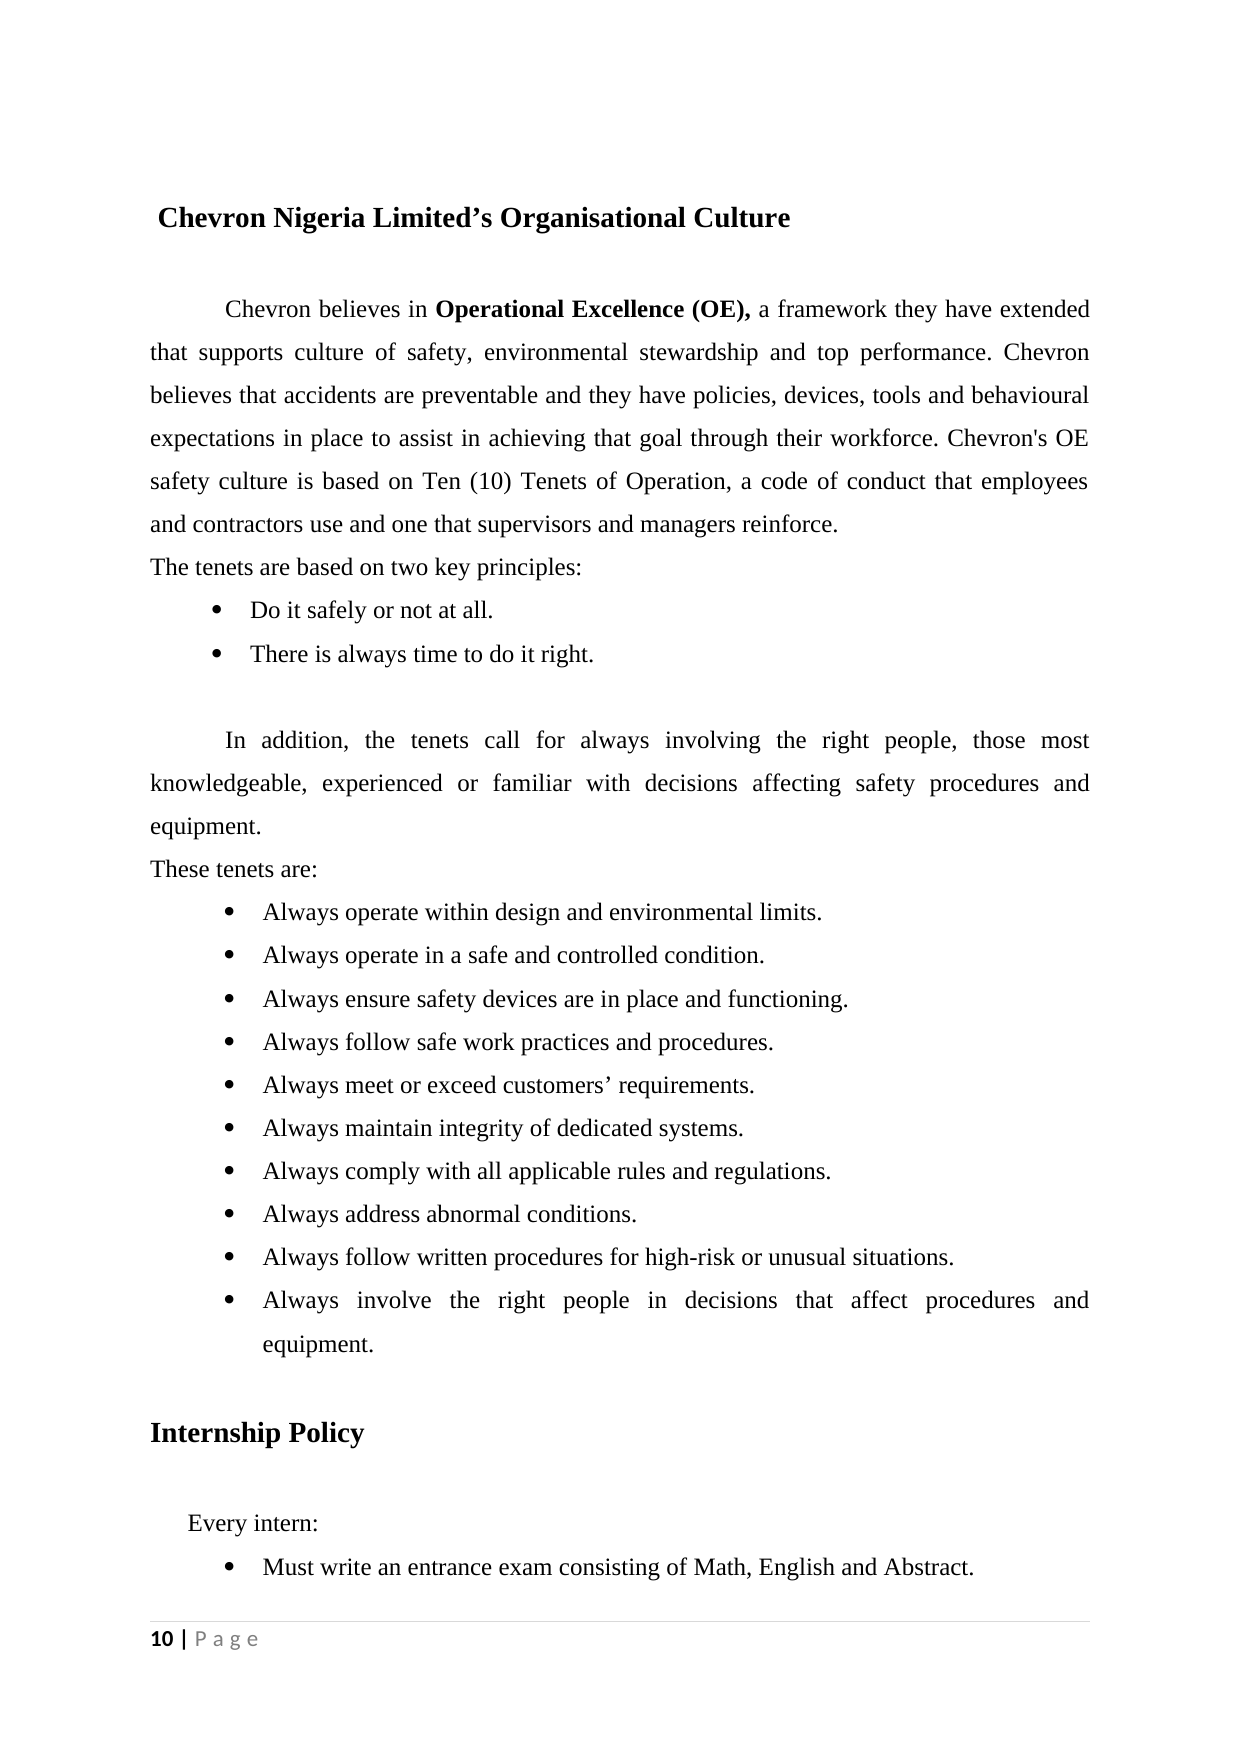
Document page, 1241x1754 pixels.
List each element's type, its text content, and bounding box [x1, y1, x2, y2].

list Always follow written procedures for high-risk or unusual situations. [225, 1242, 1090, 1271]
list There is always time to do it right. [212, 639, 1090, 667]
list Always involve the right people in decisions that affect procedures and equipment. [225, 1286, 1090, 1357]
list Always operate within design and environmental limits. [225, 897, 1090, 926]
text These tenets are: [150, 854, 1090, 883]
text Chevron believes in Operational Excellence (OE), a framework they have extended that supports culture of safety, environmental stewardship and top performance. Chevron believes that accidents are preventable and they have policies, devices, tools and behavioural expectations in place to assist in achieving that goal through their workforce. Chevron's OE safety culture is based on Ten (10) Tenets of Operation, a code of conduct that employees and contractors use and one that supervisors and managers reinforce. [150, 294, 1090, 538]
list Always maintain integrity of dedicated systems. [225, 1113, 1090, 1142]
list Must write an entrance exam consisting of Math, English and Abstract. [225, 1552, 1090, 1580]
list Always comply with all applicable rules and regulations. [225, 1156, 1090, 1185]
list Always address abnormal conditions. [225, 1199, 1090, 1228]
list Do it safely or not at all. [212, 596, 1090, 624]
text Every intern: [150, 1508, 1090, 1537]
list Always ensure safety devices are in place and functioning. [225, 984, 1090, 1012]
text Internship Policy [150, 1415, 1090, 1448]
text The tenets are based on two key principles: [150, 552, 1090, 581]
list Always operate in a safe and controlled condition. [225, 941, 1090, 969]
text Chevron Nigeria Limited’s Organisational Culture [150, 200, 1090, 234]
list Always meet or exceed customers’ requirements. [225, 1070, 1090, 1099]
list Always follow safe work practices and procedures. [225, 1027, 1090, 1056]
text In addition, the tenets call for always involving the right people, those most knowledgeable, experienced or familiar with decisions affecting safety procedures and equipment. [150, 725, 1090, 840]
